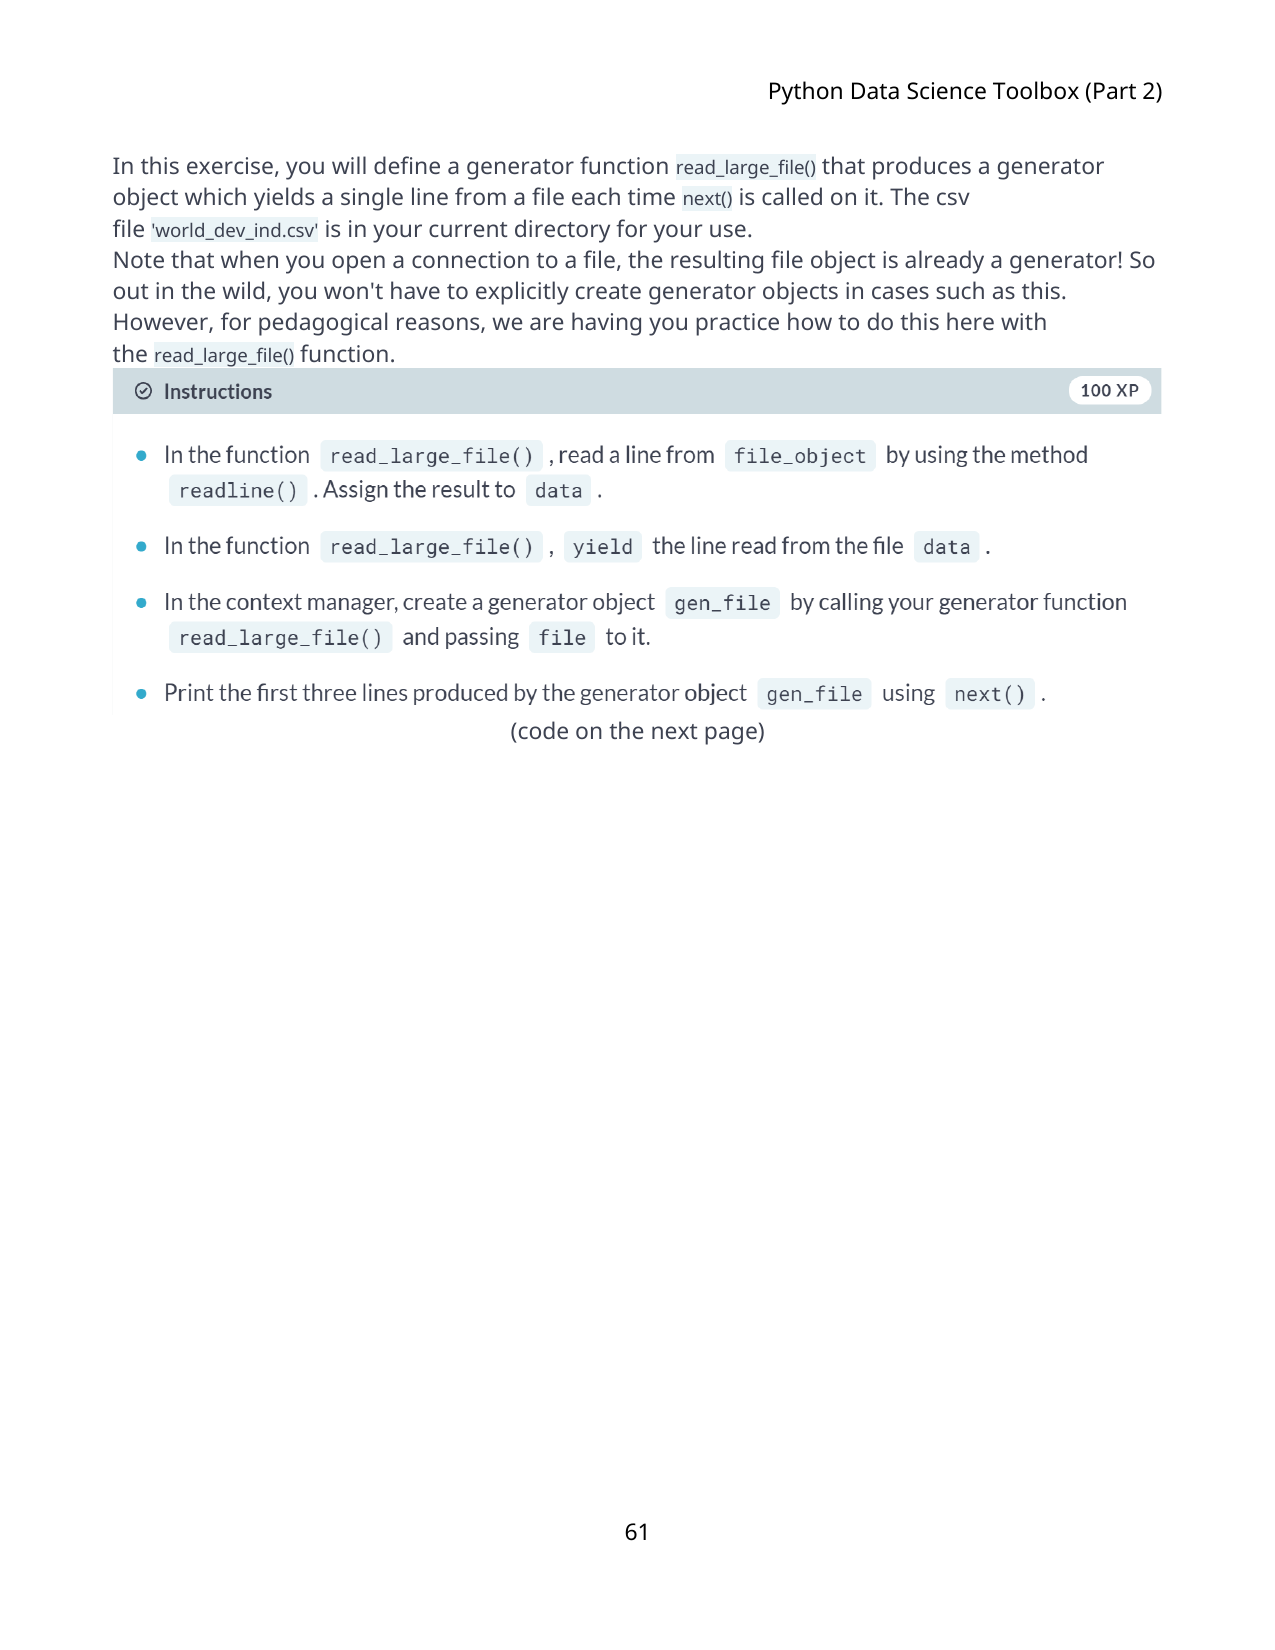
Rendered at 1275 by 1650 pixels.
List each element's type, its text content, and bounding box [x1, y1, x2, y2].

text (code on the next page) [112, 715, 1162, 746]
text In this exercise, you will define a generator function read_large_file() that produces a generator object which yields a single line from a file each time next() is called on it. The csv file 'world_dev_ind.csv' is in your current directory for your use. [112, 150, 1162, 244]
picture [112, 368, 1162, 715]
text Note that when you open a connection to a file, the resulting file object is already a generator! So out in the wild, you won't have to explicitly create generator objects in cases such as this. However, for pedagogical reasons, we are having you practice how to do this here with the read_large_file() function. [112, 244, 1162, 368]
